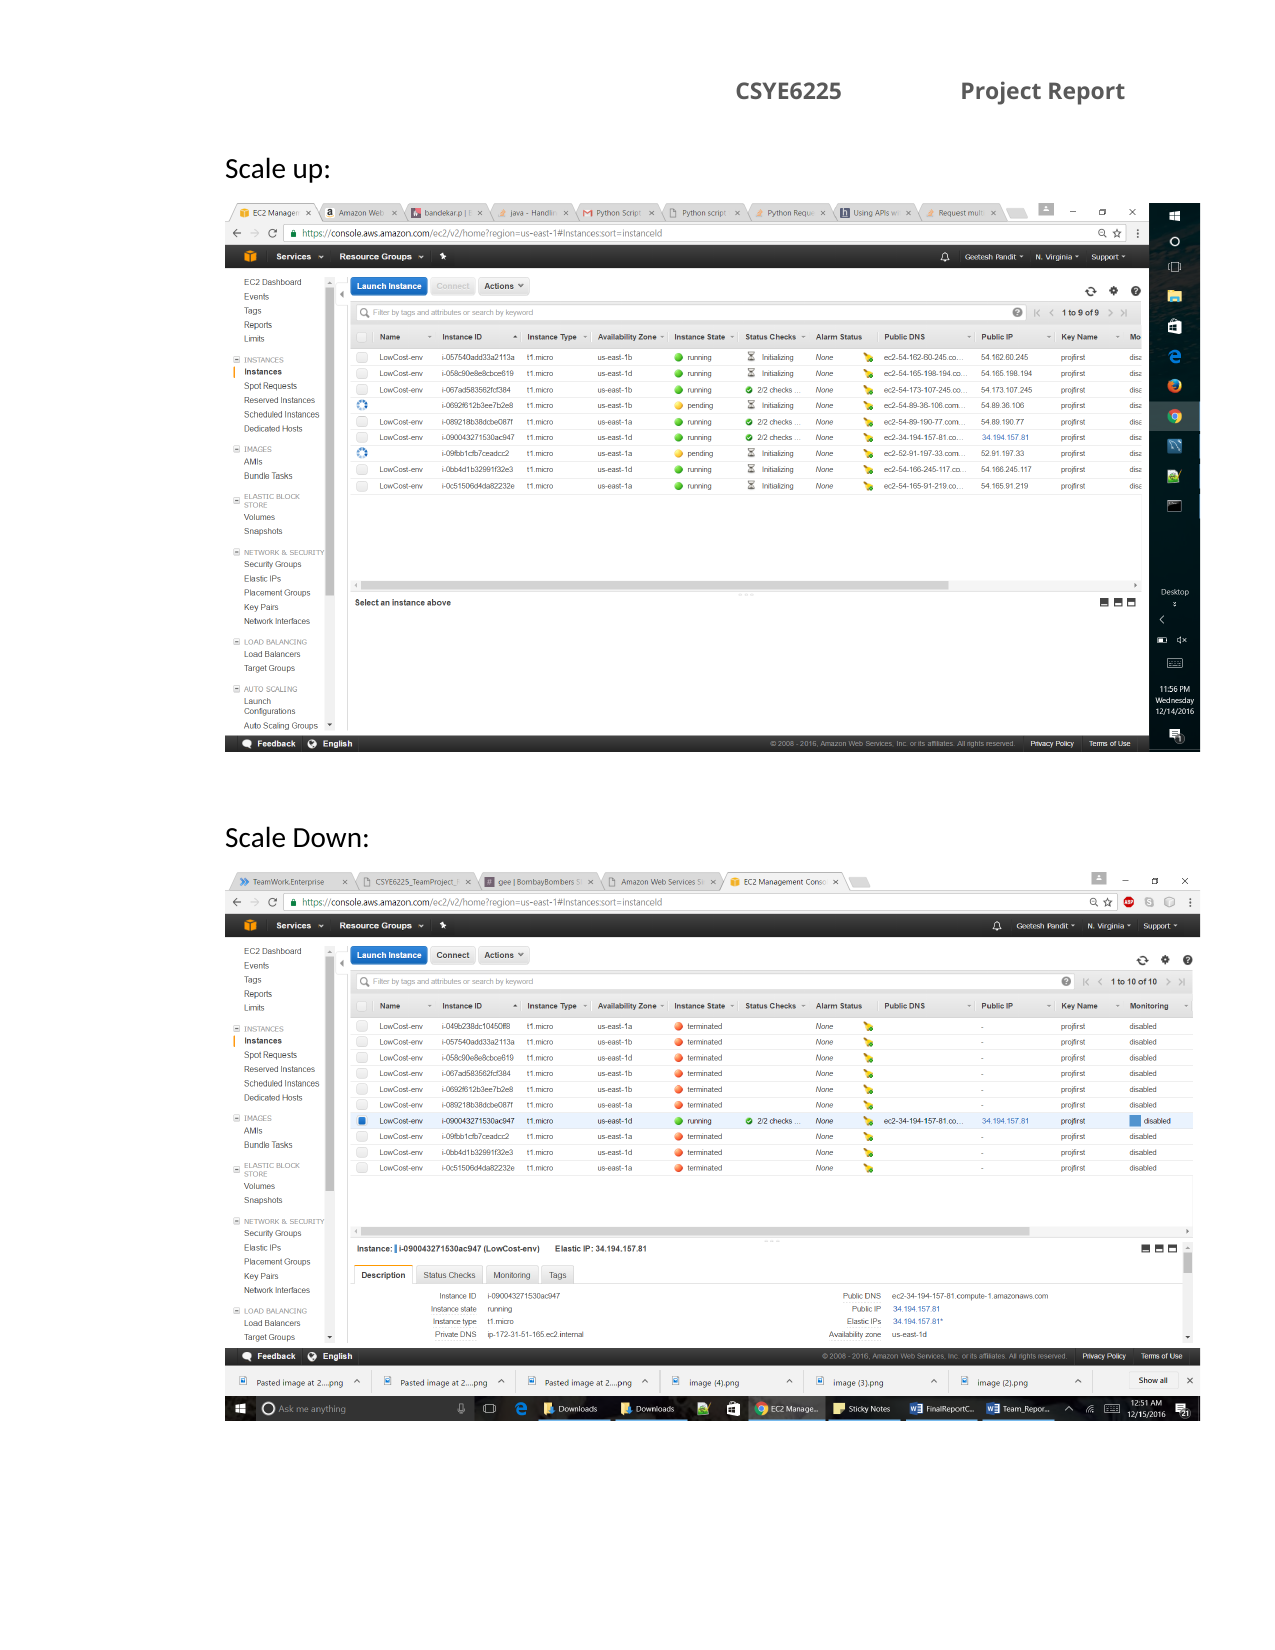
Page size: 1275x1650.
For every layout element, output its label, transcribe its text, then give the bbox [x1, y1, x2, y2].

picture [225, 203, 1200, 752]
picture [225, 872, 1200, 1421]
list Scale up: [225, 150, 1125, 186]
list Scale Down: [225, 819, 1125, 855]
